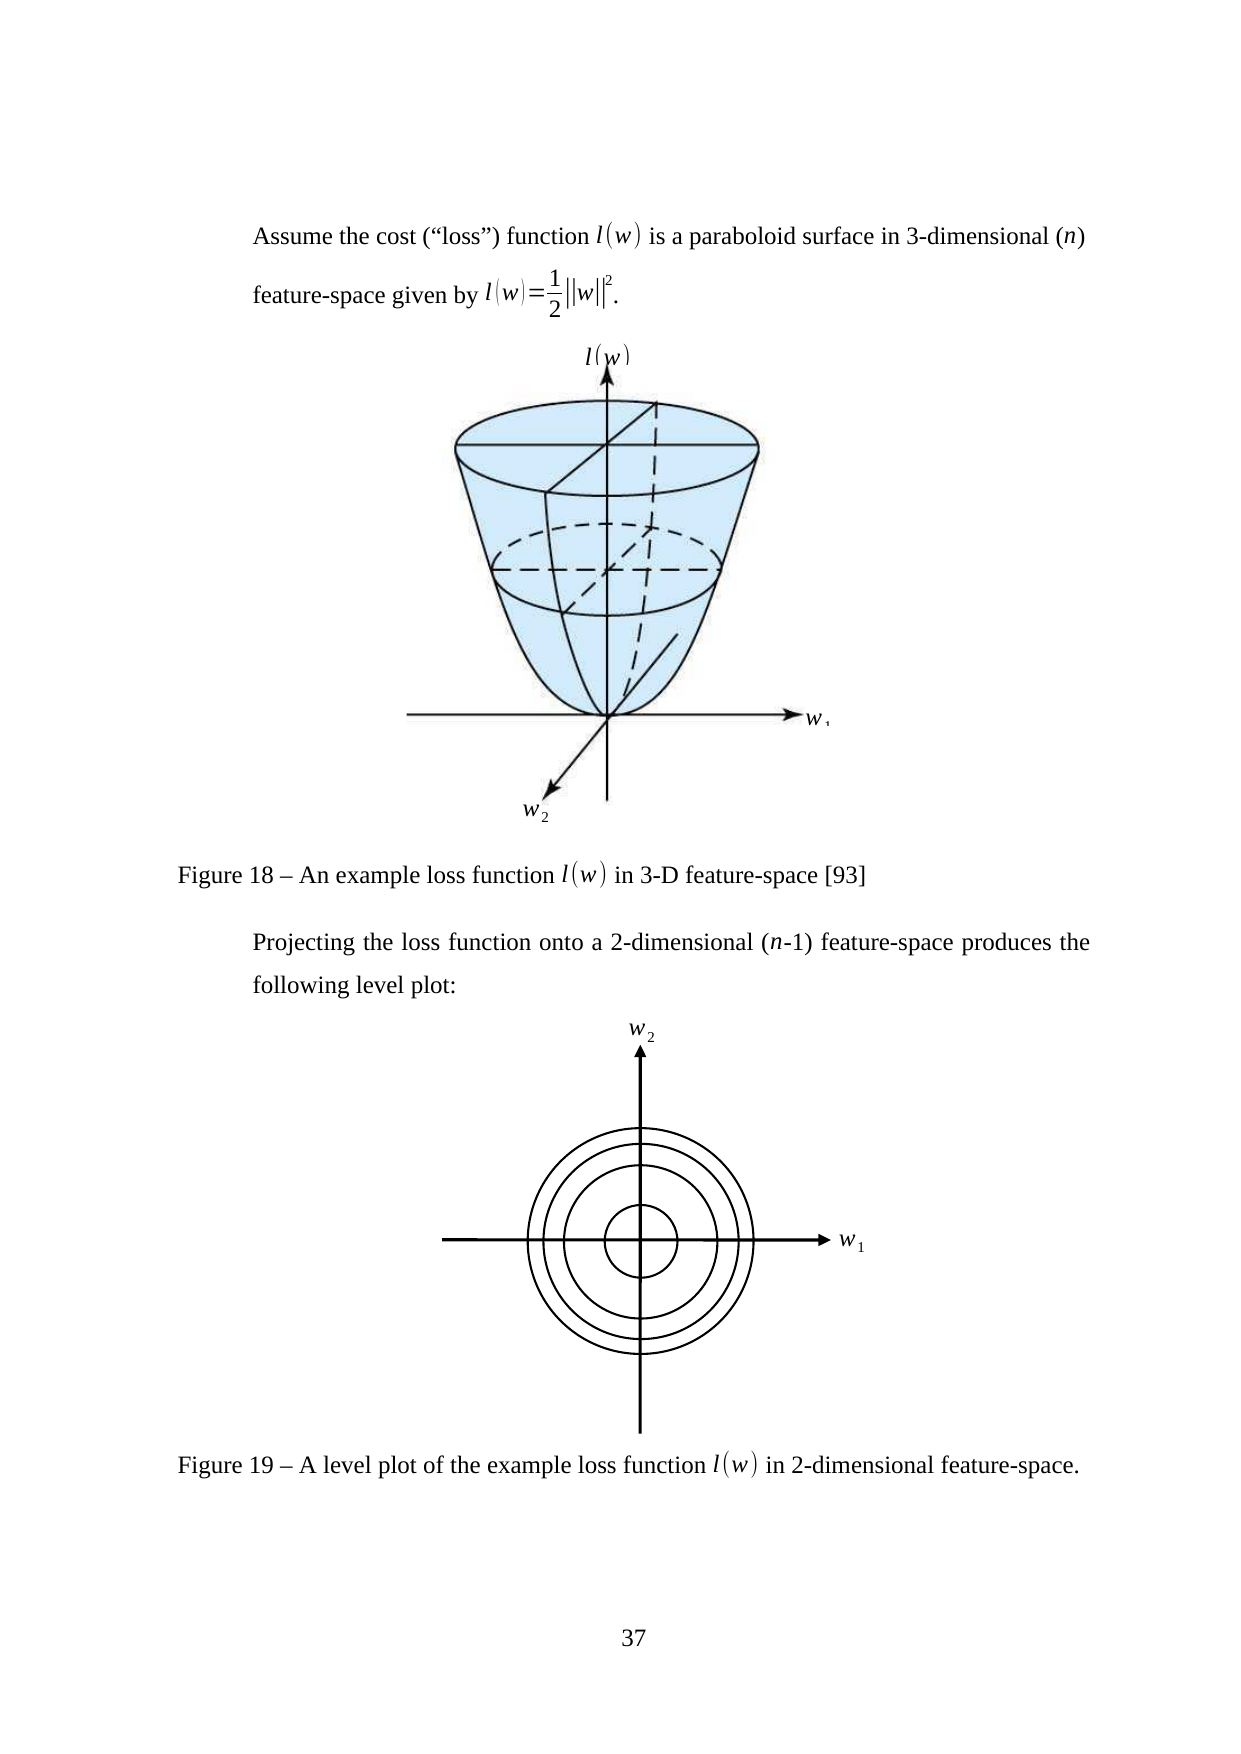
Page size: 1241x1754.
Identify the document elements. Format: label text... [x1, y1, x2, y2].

picture [406, 360, 805, 806]
text feature-space given by . [252, 265, 1090, 324]
text Projecting the loss function onto a 2-dimensional (-1) feature-space produces the following level plot: [252, 927, 1090, 998]
text Figure 19 – A level plot of the example loss function in 2-dimensional feature-space. [177, 1013, 1090, 1479]
text Assume the cost (“loss”) function is a paraboloid surface in 3-dimensional () [252, 220, 1090, 250]
